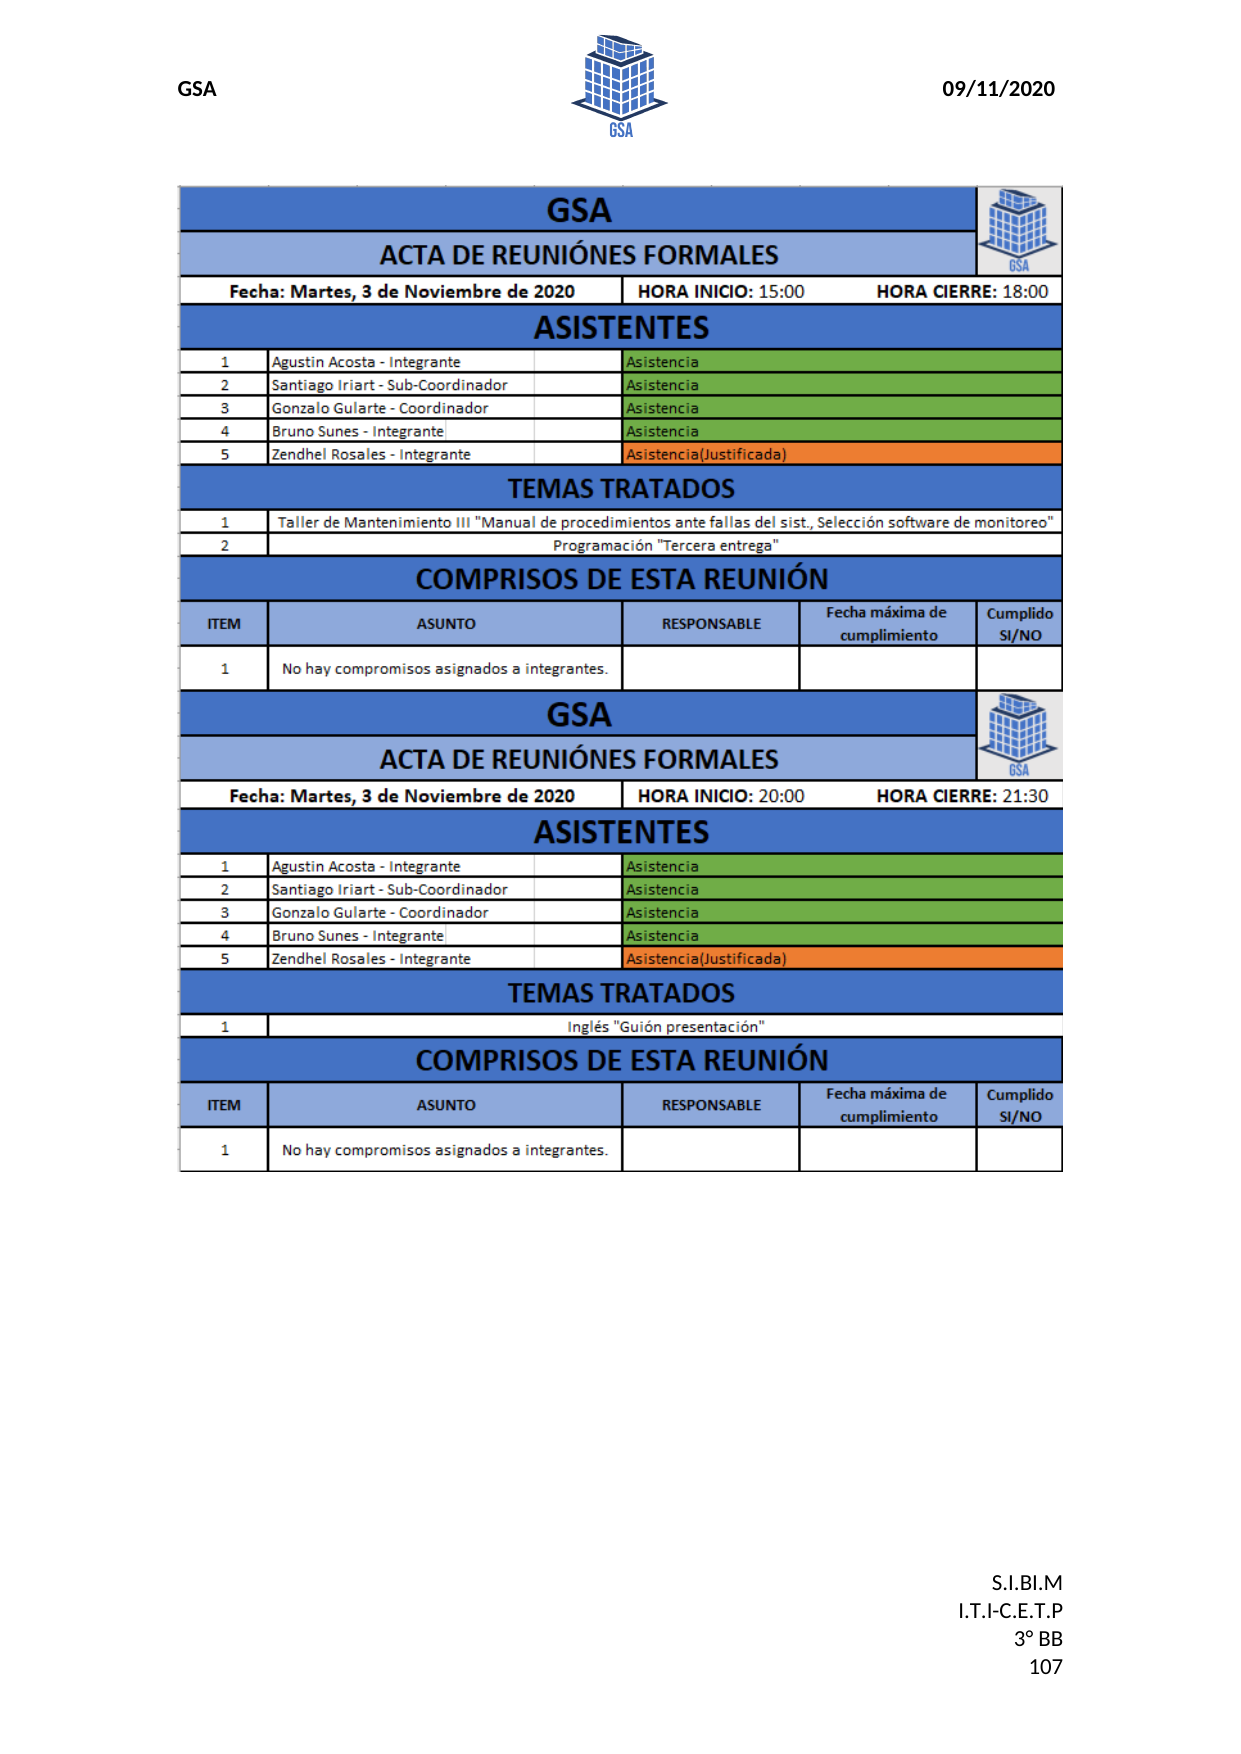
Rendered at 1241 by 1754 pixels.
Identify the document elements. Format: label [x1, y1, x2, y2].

picture [568, 34, 672, 138]
picture [177, 185, 1063, 1172]
